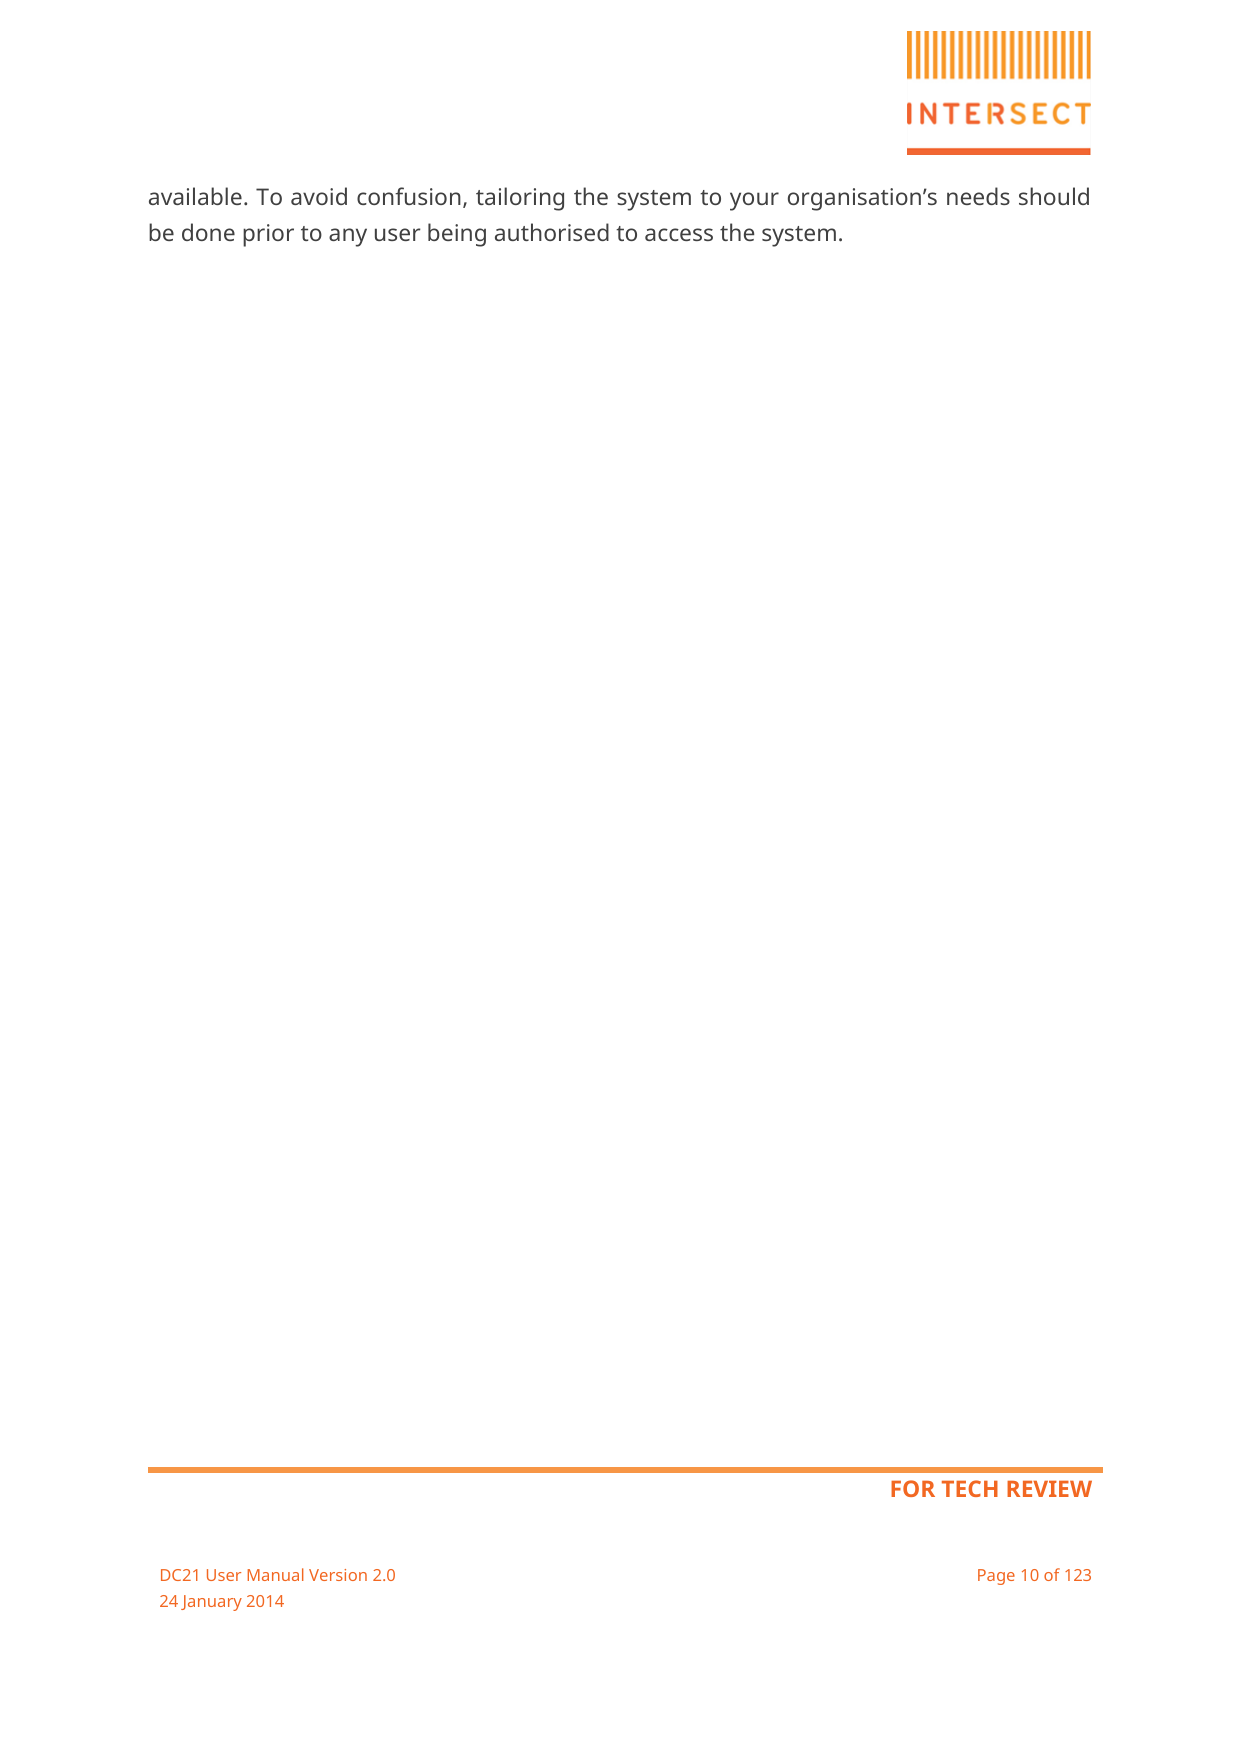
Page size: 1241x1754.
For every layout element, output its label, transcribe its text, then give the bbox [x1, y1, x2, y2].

picture [905, 29, 1093, 157]
